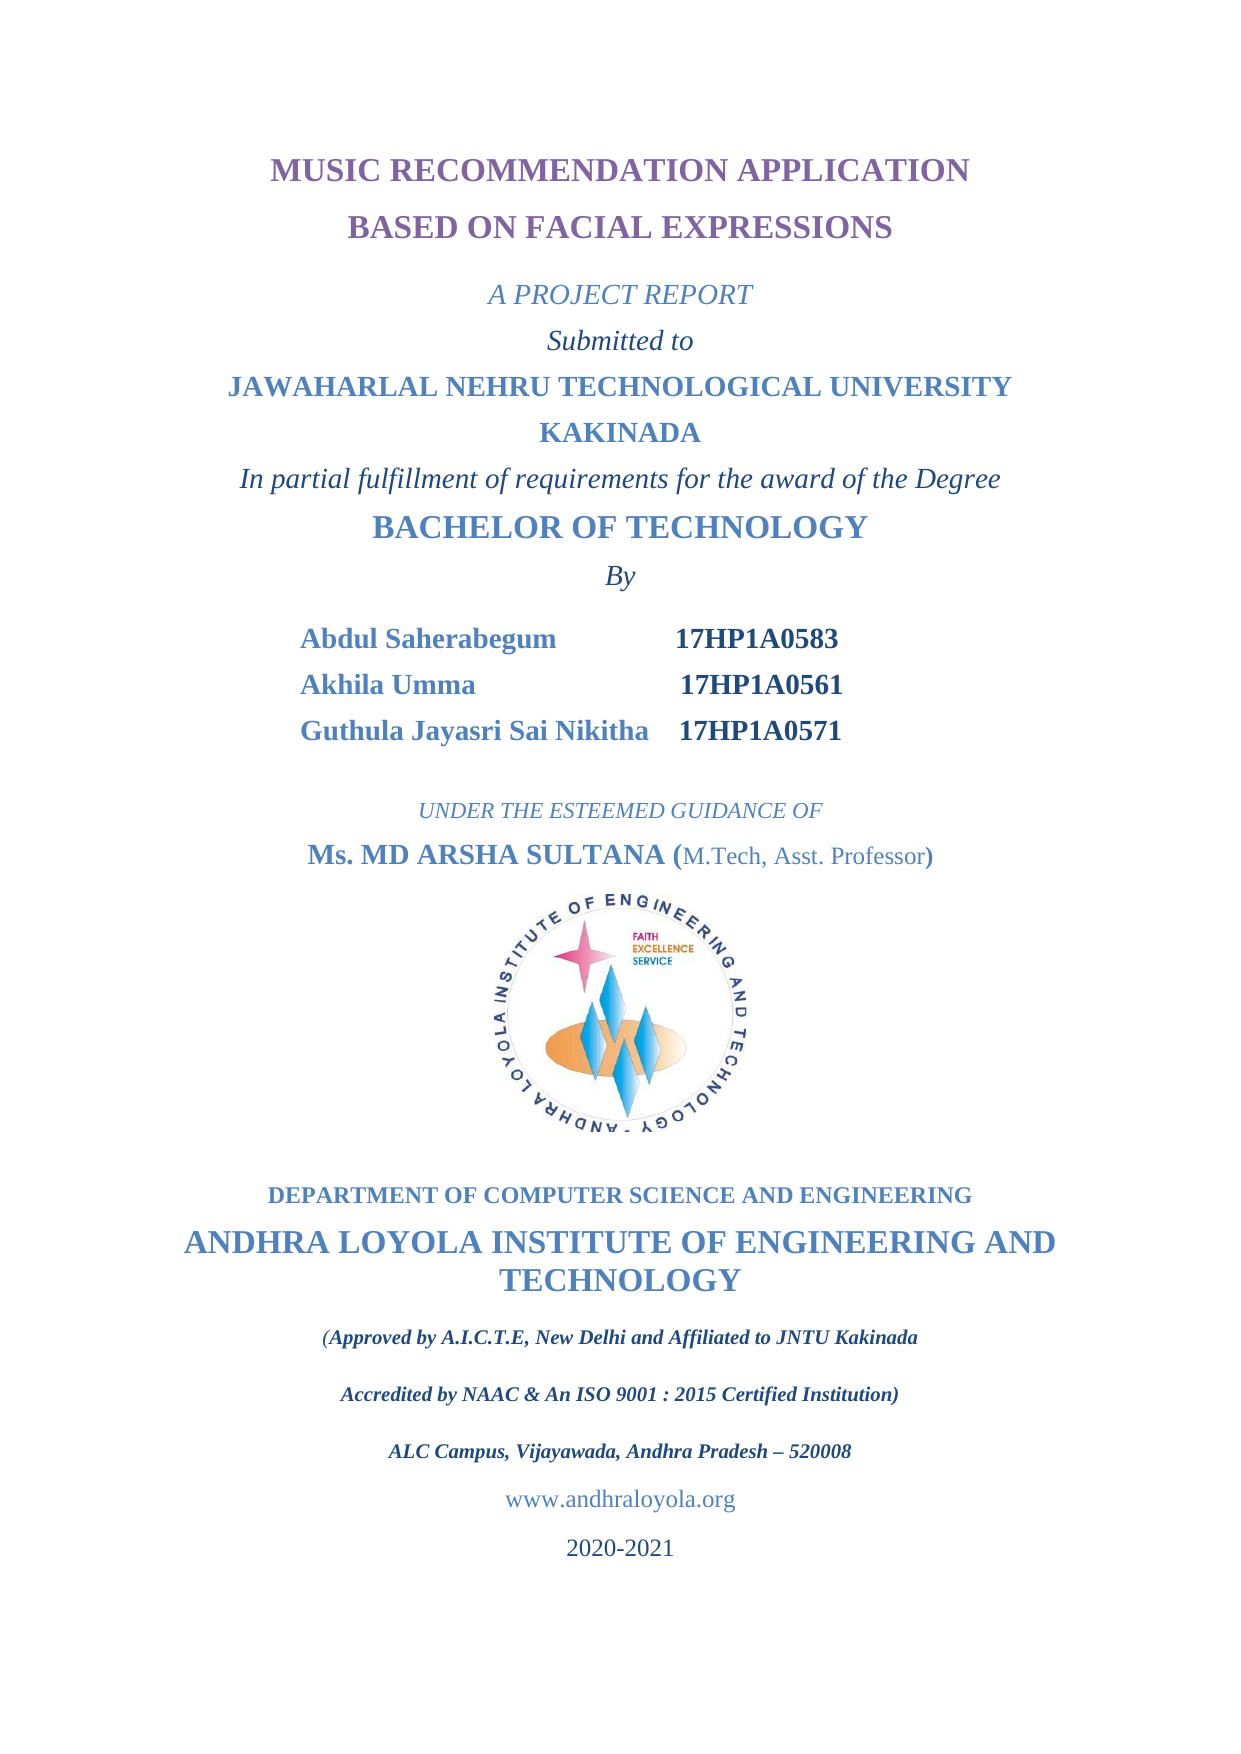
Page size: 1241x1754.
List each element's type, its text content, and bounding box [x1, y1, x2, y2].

text 2020-2021 [150, 1533, 1090, 1562]
text By [150, 558, 1090, 592]
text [150, 1325, 1090, 1349]
text Abdul Saherabegum 17HP1A0583 [300, 621, 1090, 655]
text A PROJECT REPORT [150, 277, 1090, 311]
text MUSIC RECOMMENDATION APPLICATION [150, 150, 1090, 188]
text Ms. MD ARSHA SULTANA (M.Tech, Asst. Professor) [150, 837, 1090, 870]
text BACHELOR OF TECHNOLOGY [150, 508, 1090, 546]
text DEPARTMENT OF COMPUTER SCIENCE AND ENGINEERING [150, 1181, 1090, 1208]
text BASED ON FACIAL EXPRESSIONS [150, 207, 1090, 246]
text In partial fulfillment of requirements for the award of the Degree [150, 462, 1090, 495]
picture [493, 894, 747, 1132]
subtitle JAWAHARLAL NEHRU TECHNOLOGICAL UNIVERSITY [150, 369, 1090, 403]
text ANDHRA LOYOLA INSTITUTE OF ENGINEERING AND TECHNOLOGY [150, 1222, 1090, 1299]
text Guthula Jayasri Sai Nikitha 17HP1A0571 [300, 713, 1090, 747]
text Accredited by NAAC & An ISO 9001 : 2015 Certified Institution) [150, 1382, 1090, 1406]
text UNDER THE ESTEEMED GUIDANCE OF [150, 797, 1090, 824]
text www.andhraloyola.org [150, 1484, 1090, 1513]
text ALC Campus, Vijayawada, Andhra Pradesh – 520008 [150, 1439, 1090, 1463]
text Akhila Umma 17HP1A0561 [300, 667, 1090, 701]
text KAKINADA [150, 416, 1090, 449]
text Submitted to [150, 323, 1090, 357]
